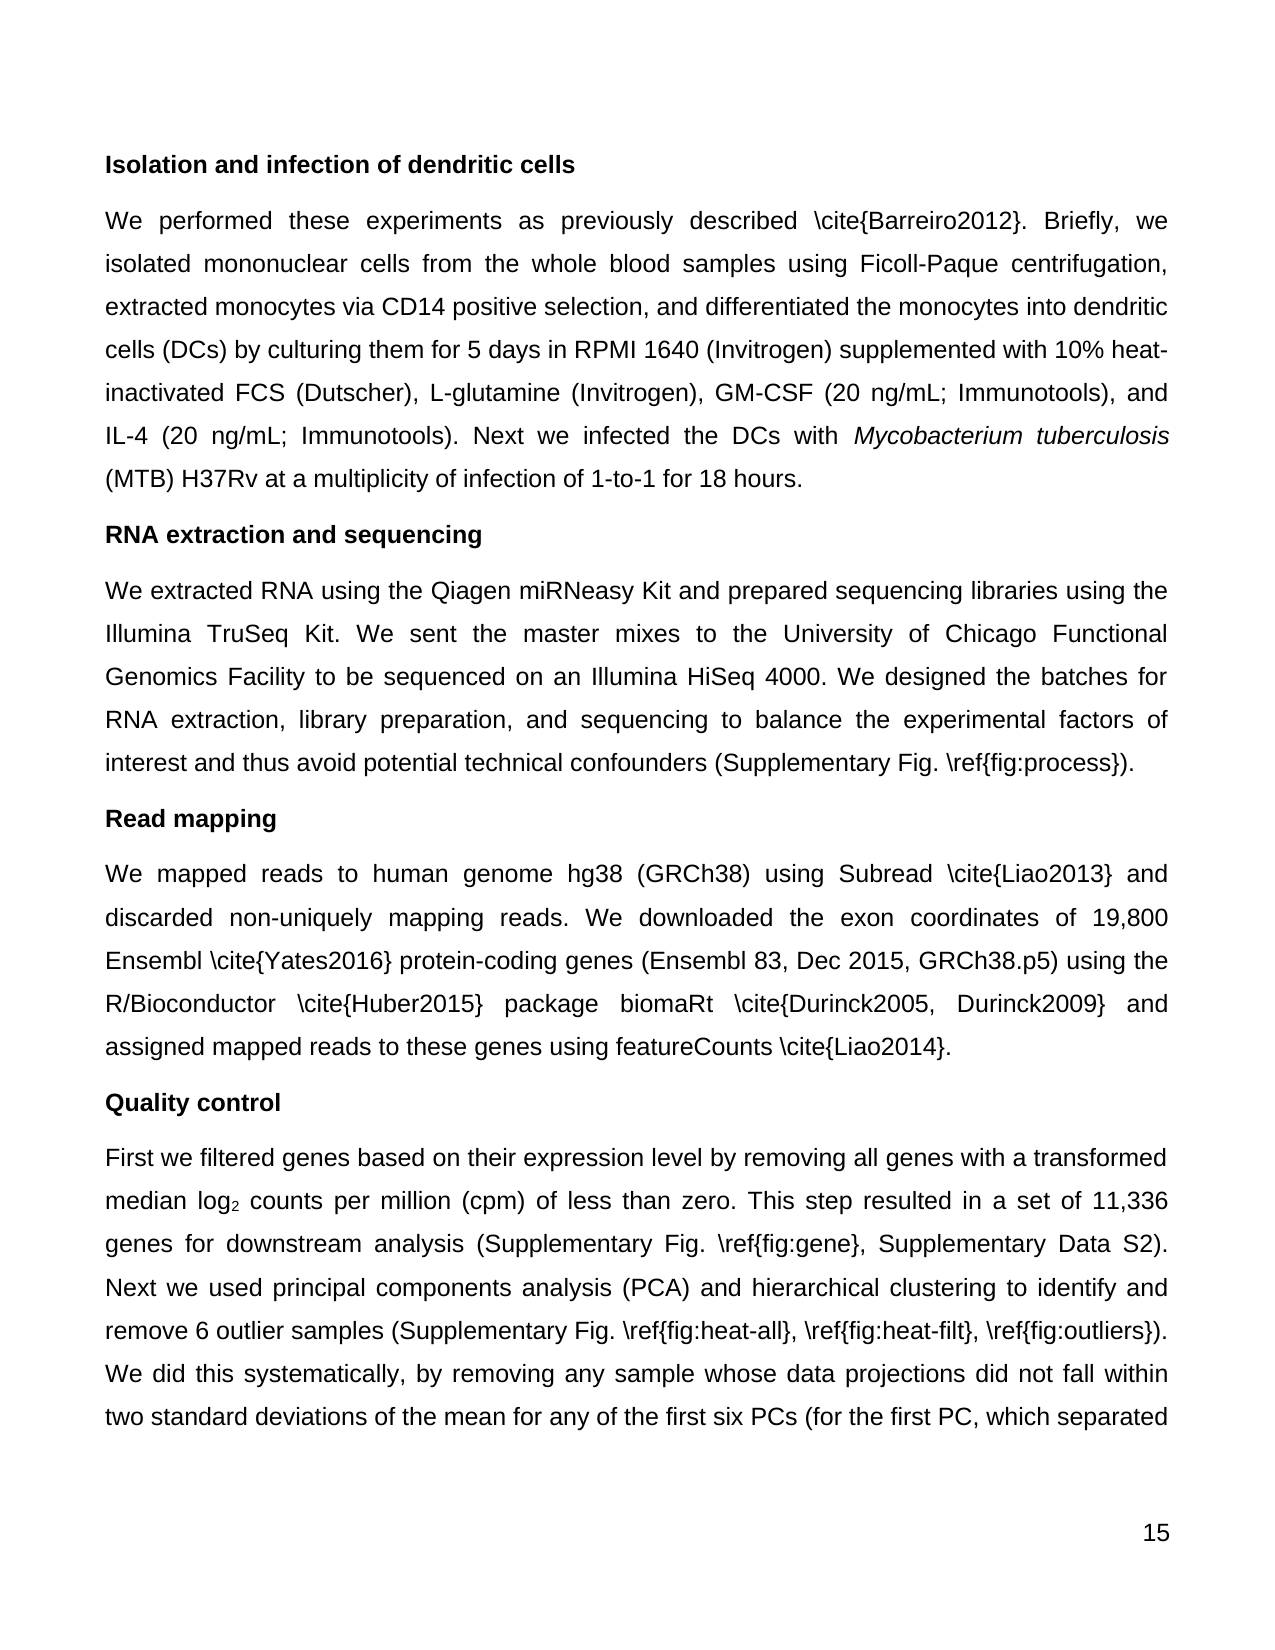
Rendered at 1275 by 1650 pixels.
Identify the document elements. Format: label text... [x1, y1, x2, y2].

subtitle Quality control [105, 1087, 1170, 1116]
subtitle Read mapping [105, 804, 1170, 832]
subtitle RNA extraction and sequencing [105, 520, 1170, 549]
subtitle Isolation and infection of dendritic cells [105, 150, 1170, 179]
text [105, 1143, 1170, 1431]
text We extracted RNA using the Qiagen miRNeasy Kit and prepared sequencing libraries using the Illumina TruSeq Kit. We sent the master mixes to the University of Chicago Functional Genomics Facility to be sequenced on an Illumina HiSeq 4000. We designed the batches for RNA extraction, library preparation, and sequencing to balance the experimental factors of interest and thus avoid potential technical confounders (Supplementary Fig. \ref{fig:process}). [105, 576, 1170, 777]
text We performed these experiments as previously described \cite{Barreiro2012}. Briefly, we isolated mononuclear cells from the whole blood samples using Ficoll-Paque centrifugation, extracted monocytes via CD14 positive selection, and differentiated the monocytes into dendritic cells (DCs) by culturing them for 5 days in RPMI 1640 (Invitrogen) supplemented with 10% heat-inactivated FCS (Dutscher), L-glutamine (Invitrogen), GM-CSF (20 ng/mL; Immunotools), and IL-4 (20 ng/mL; Immunotools). Next we infected the DCs with Mycobacterium tuberculosis (MTB) H37Rv at a multiplicity of infection of 1-to-1 for 18 hours. [105, 206, 1170, 493]
text We mapped reads to human genome hg38 (GRCh38) using Subread \cite{Liao2013} and discarded non-uniquely mapping reads. We downloaded the exon coordinates of 19,800 Ensembl \cite{Yates2016} protein-coding genes (Ensembl 83, Dec 2015, GRCh38.p5) using the R/Bioconductor \cite{Huber2015} package biomaRt \cite{Durinck2005, Durinck2009} and assigned mapped reads to these genes using featureCounts \cite{Liao2014}. [105, 859, 1170, 1061]
